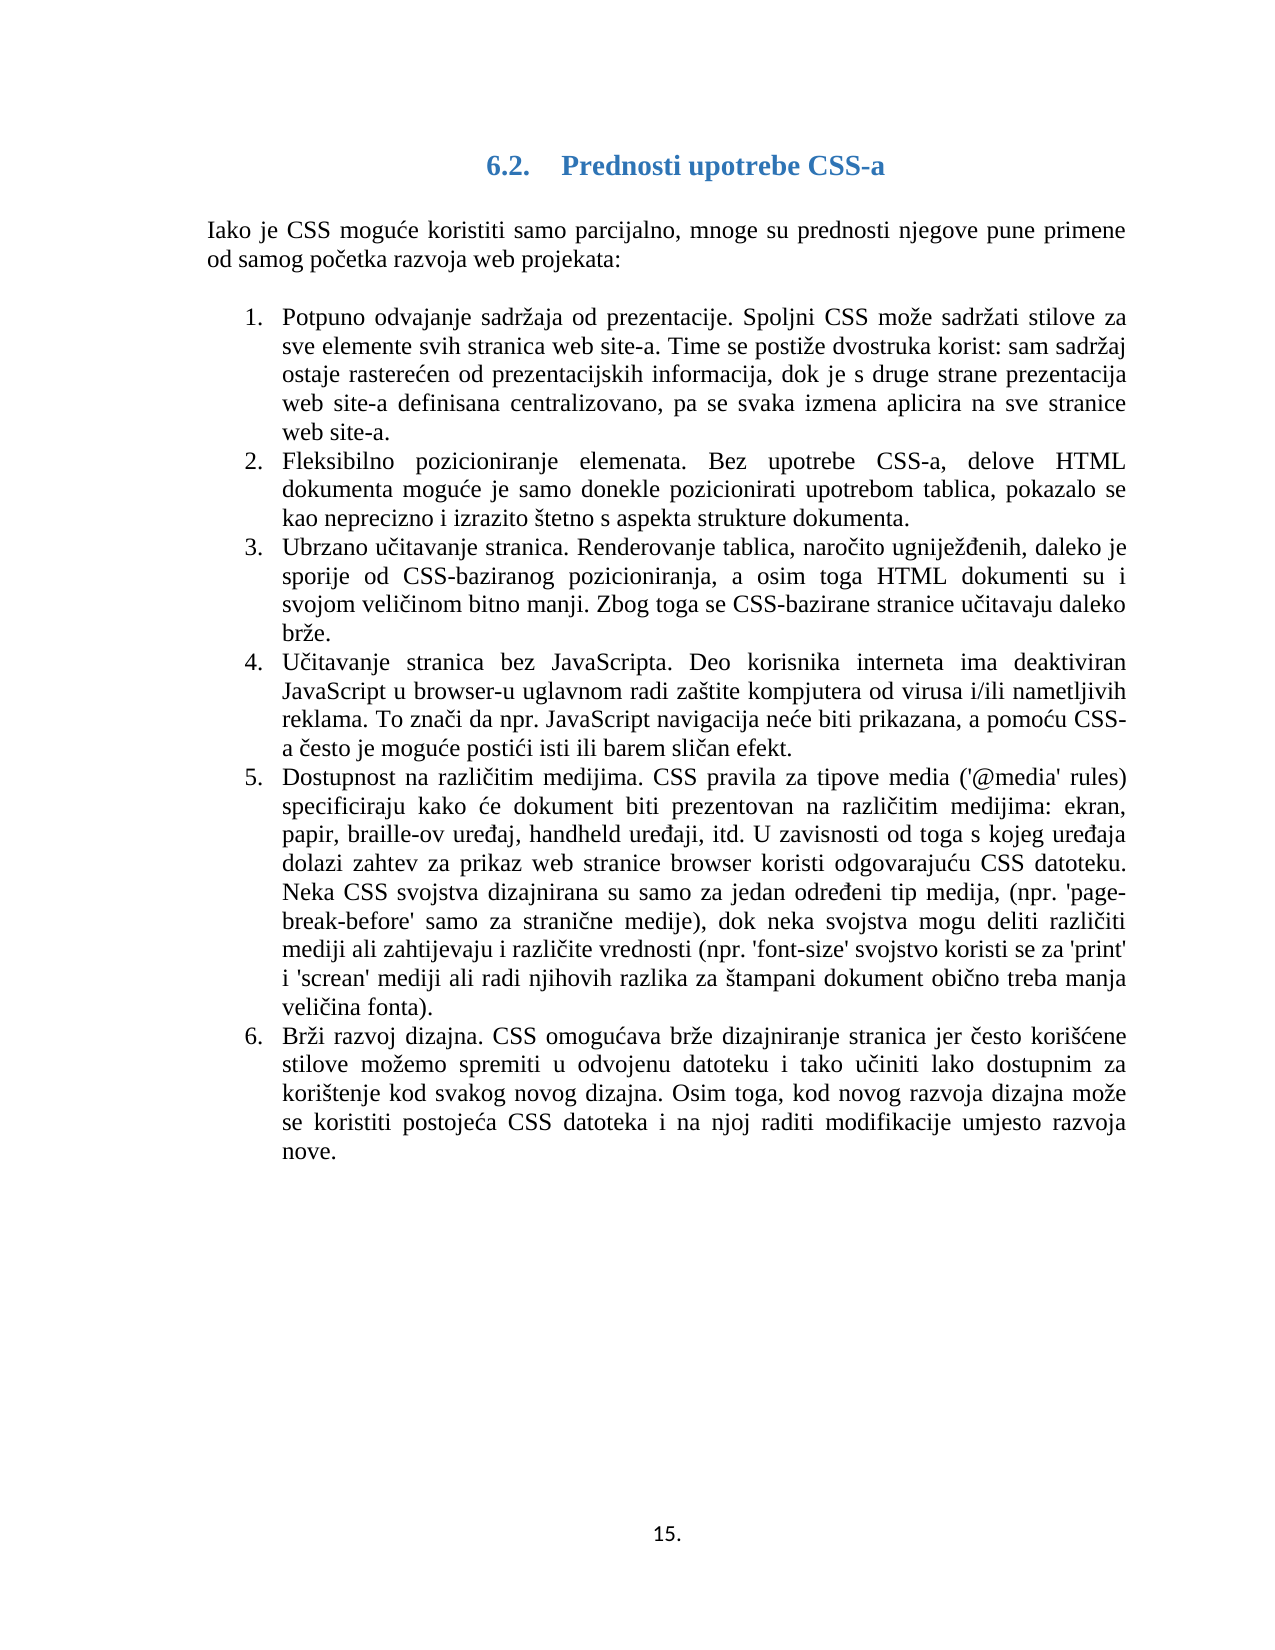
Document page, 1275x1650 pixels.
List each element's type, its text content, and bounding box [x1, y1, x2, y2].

list Dostupnost na različitim medijima. CSS pravila za tipove media ('@media' rules) specificiraju kako će dokument biti prezentovan na različitim medijima: ekran, papir, braille-ov uređaj, handheld uređaji, itd. U zavisnosti od toga s kojeg uređaja dolazi zahtev za prikaz web stranice browser koristi odgovarajuću CSS datoteku. Neka CSS svojstva dizajnirana su samo za jedan određeni tip medija, (npr. 'page-break-before' samo za stranične medije), dok neka svojstva mogu deliti različiti mediji ali zahtijevaju i različite vrednosti (npr. 'font-size' svojstvo koristi se za 'print' i 'screan' mediji ali radi njihovih razlika za štampani dokument obično treba manja veličina fonta). [244, 762, 1127, 1021]
list Učitavanje stranica bez JavaScripta. Deo korisnika interneta ima deaktiviran JavaScript u browser-u uglavnom radi zaštite kompjutera od virusa i/ili nametljivih reklama. To znači da npr. JavaScript navigacija neće biti prikazana, a pomoću CSS-a često je moguće postići isti ili barem sličan efekt. [244, 647, 1127, 762]
list Fleksibilno pozicioniranje elemenata. Bez upotrebe CSS-a, delove HTML dokumenta moguće je samo donekle pozicionirati upotrebom tablica, pokazalo se kao neprecizno i izrazito štetno s aspekta strukture dokumenta. [244, 446, 1127, 532]
list Ubrzano učitavanje stranica. Renderovanje tablica, naročito ugniježđenih, daleko je sporije od CSS-baziranog pozicioniranja, a osim toga HTML dokumenti su i svojom veličinom bitno manji. Zbog toga se CSS-bazirane stranice učitavaju daleko brže. [244, 532, 1127, 647]
list Potpuno odvajanje sadržaja od prezentacije. Spoljni CSS može sadržati stilove za sve elemente svih stranica web site-a. Time se postiže dvostruka korist: sam sadržaj ostaje rasterećen od prezentacijskih informacija, dok je s druge strane prezentacija web site-a definisana centralizovano, pa se svaka izmena aplicira na sve stranice web site-a. [244, 302, 1127, 446]
list Brži razvoj dizajna. CSS omogućava brže dizajniranje stranica jer često korišćene stilove možemo spremiti u odvojenu datoteku i tako učiniti lako dostupnim za korištenje kod svakog novog dizajna. Osim toga, kod novog razvoja dizajna može se koristiti postojeća CSS datoteka i na njoj raditi modifikacije umjesto razvoja nove. [244, 1021, 1127, 1164]
subtitle Prednosti upotrebe CSS-a [244, 148, 1127, 181]
text Iako je CSS moguće koristiti samo parcijalno, mnoge su prednosti njegove pune primene od samog početka razvoja web projekata: [207, 215, 1127, 273]
